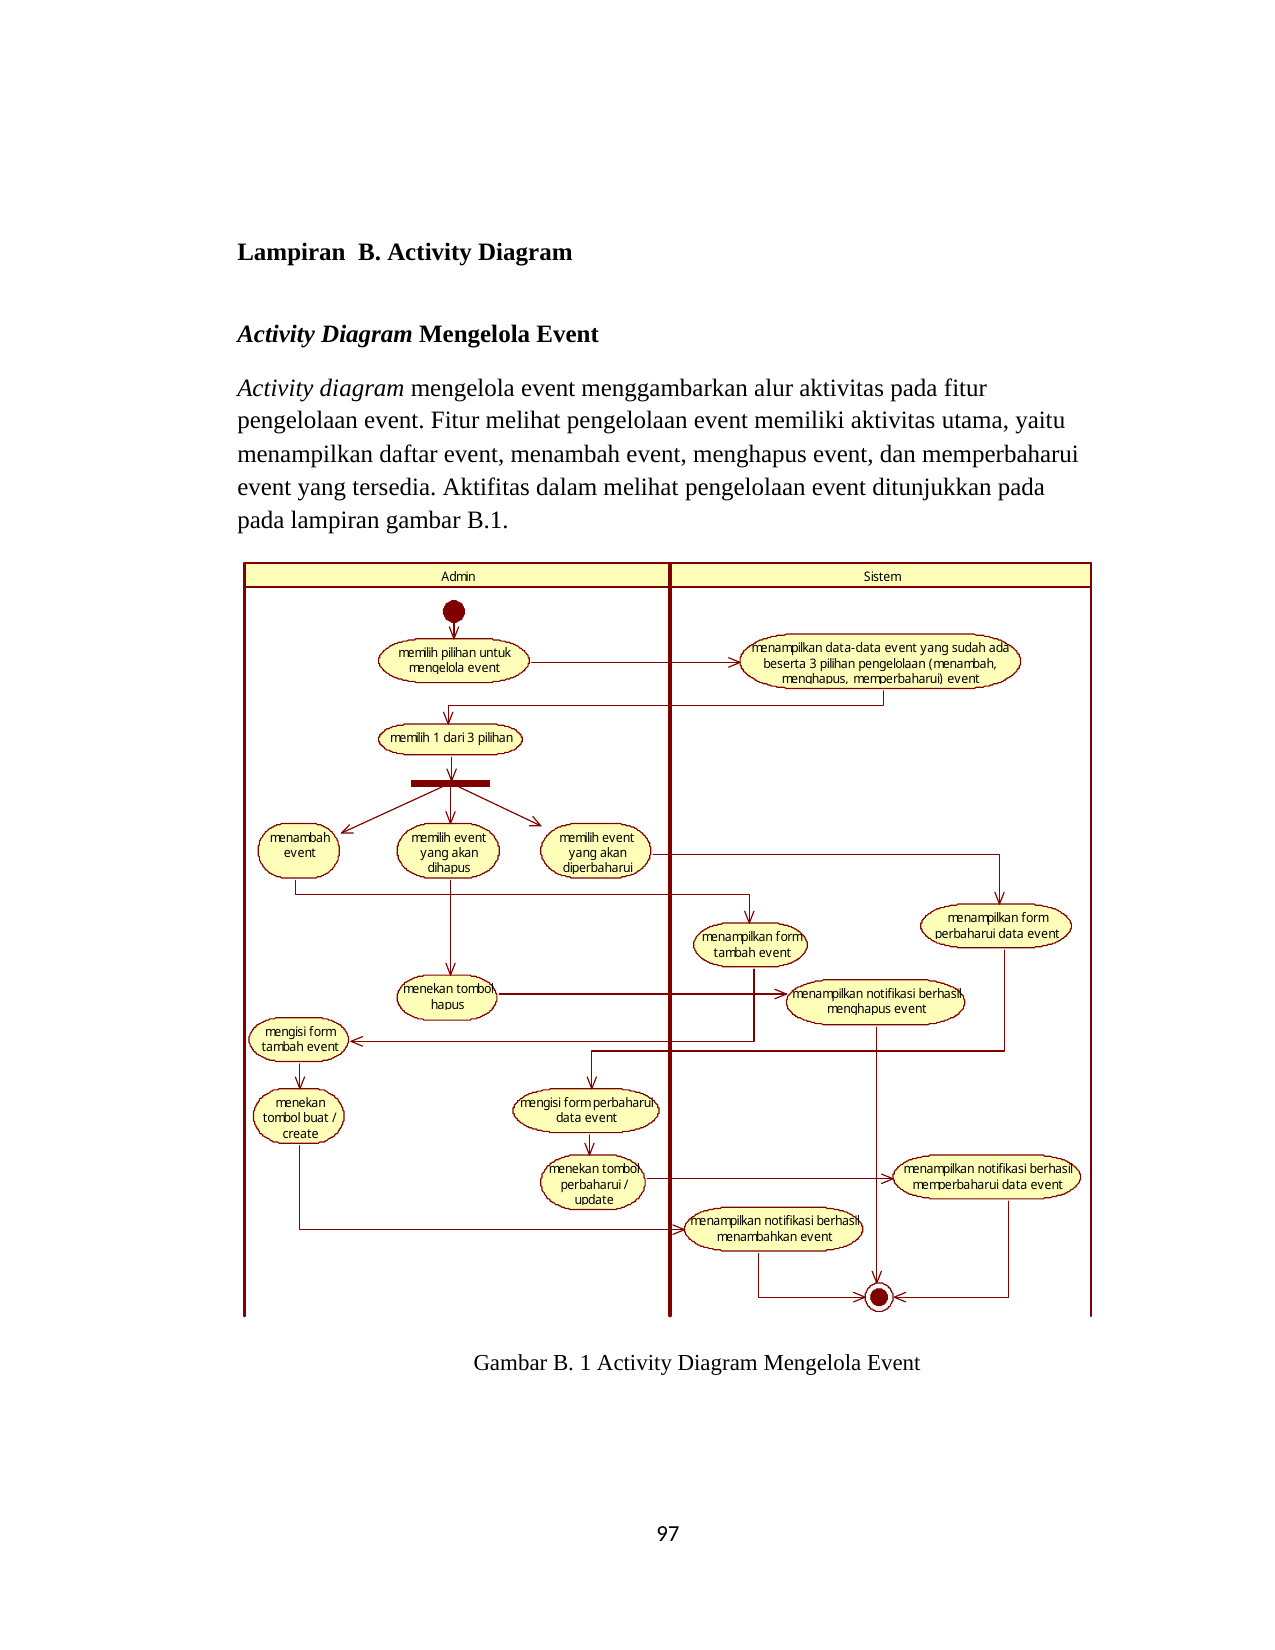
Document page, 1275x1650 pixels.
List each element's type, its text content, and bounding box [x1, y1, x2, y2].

text Activity Diagram Mengelola Event [237, 319, 1098, 347]
text Lampiran B. Activity Diagram [237, 237, 1098, 266]
text Activity diagram mengelola event menggambarkan alur aktivitas pada fitur pengelolaan event. Fitur melihat pengelolaan event memiliki aktivitas utama, yaitu menampilkan daftar event, menambah event, menghapus event, dan memperbaharui event yang tersedia. Aktifitas dalam melihat pengelolaan event ditunjukkan pada pada lampiran gambar B.1. [237, 373, 1098, 533]
